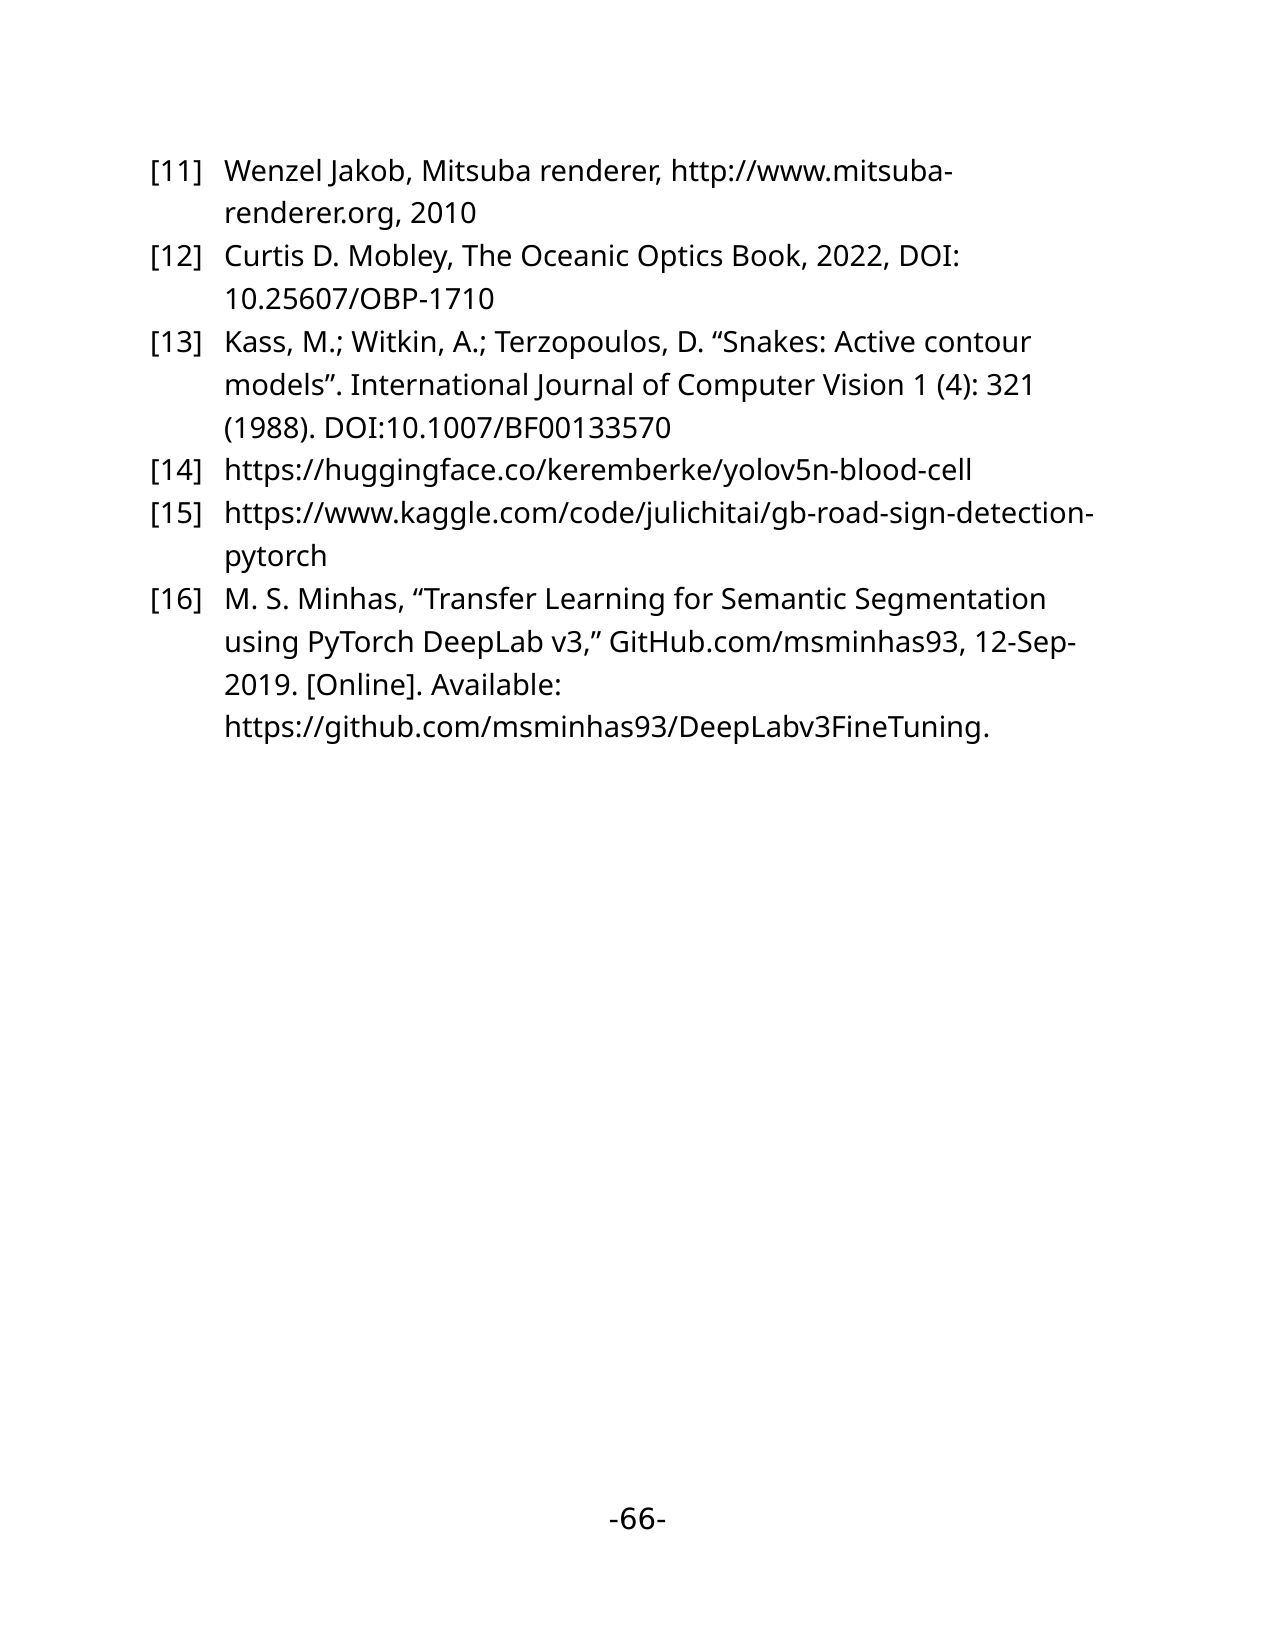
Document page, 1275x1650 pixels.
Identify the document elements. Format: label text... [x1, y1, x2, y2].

list https://www.kaggle.com/code/julichitai/gb-road-sign-detection-pytorch [150, 492, 1125, 575]
list Kass, M.; Witkin, A.; Terzopoulos, D. “Snakes: Active contour models”. International Journal of Computer Vision 1 (4): 321 (1988). DOI:10.1007/BF00133570 [150, 321, 1125, 447]
list Wenzel Jakob, Mitsuba renderer, http://www.mitsuba-renderer.org, 2010 [150, 150, 1125, 232]
list https://huggingface.co/keremberke/yolov5n-blood-cell [150, 450, 1125, 489]
list Curtis D. Mobley, The Oceanic Optics Book, 2022, DOI: 10.25607/OBP-1710 [150, 236, 1125, 318]
list M. S. Minhas, “Transfer Learning for Semantic Segmentation using PyTorch DeepLab v3,” GitHub.com/msminhas93, 12-Sep-2019. [Online]. Available: https://github.com/msminhas93/DeepLabv3FineTuning. [150, 578, 1125, 746]
